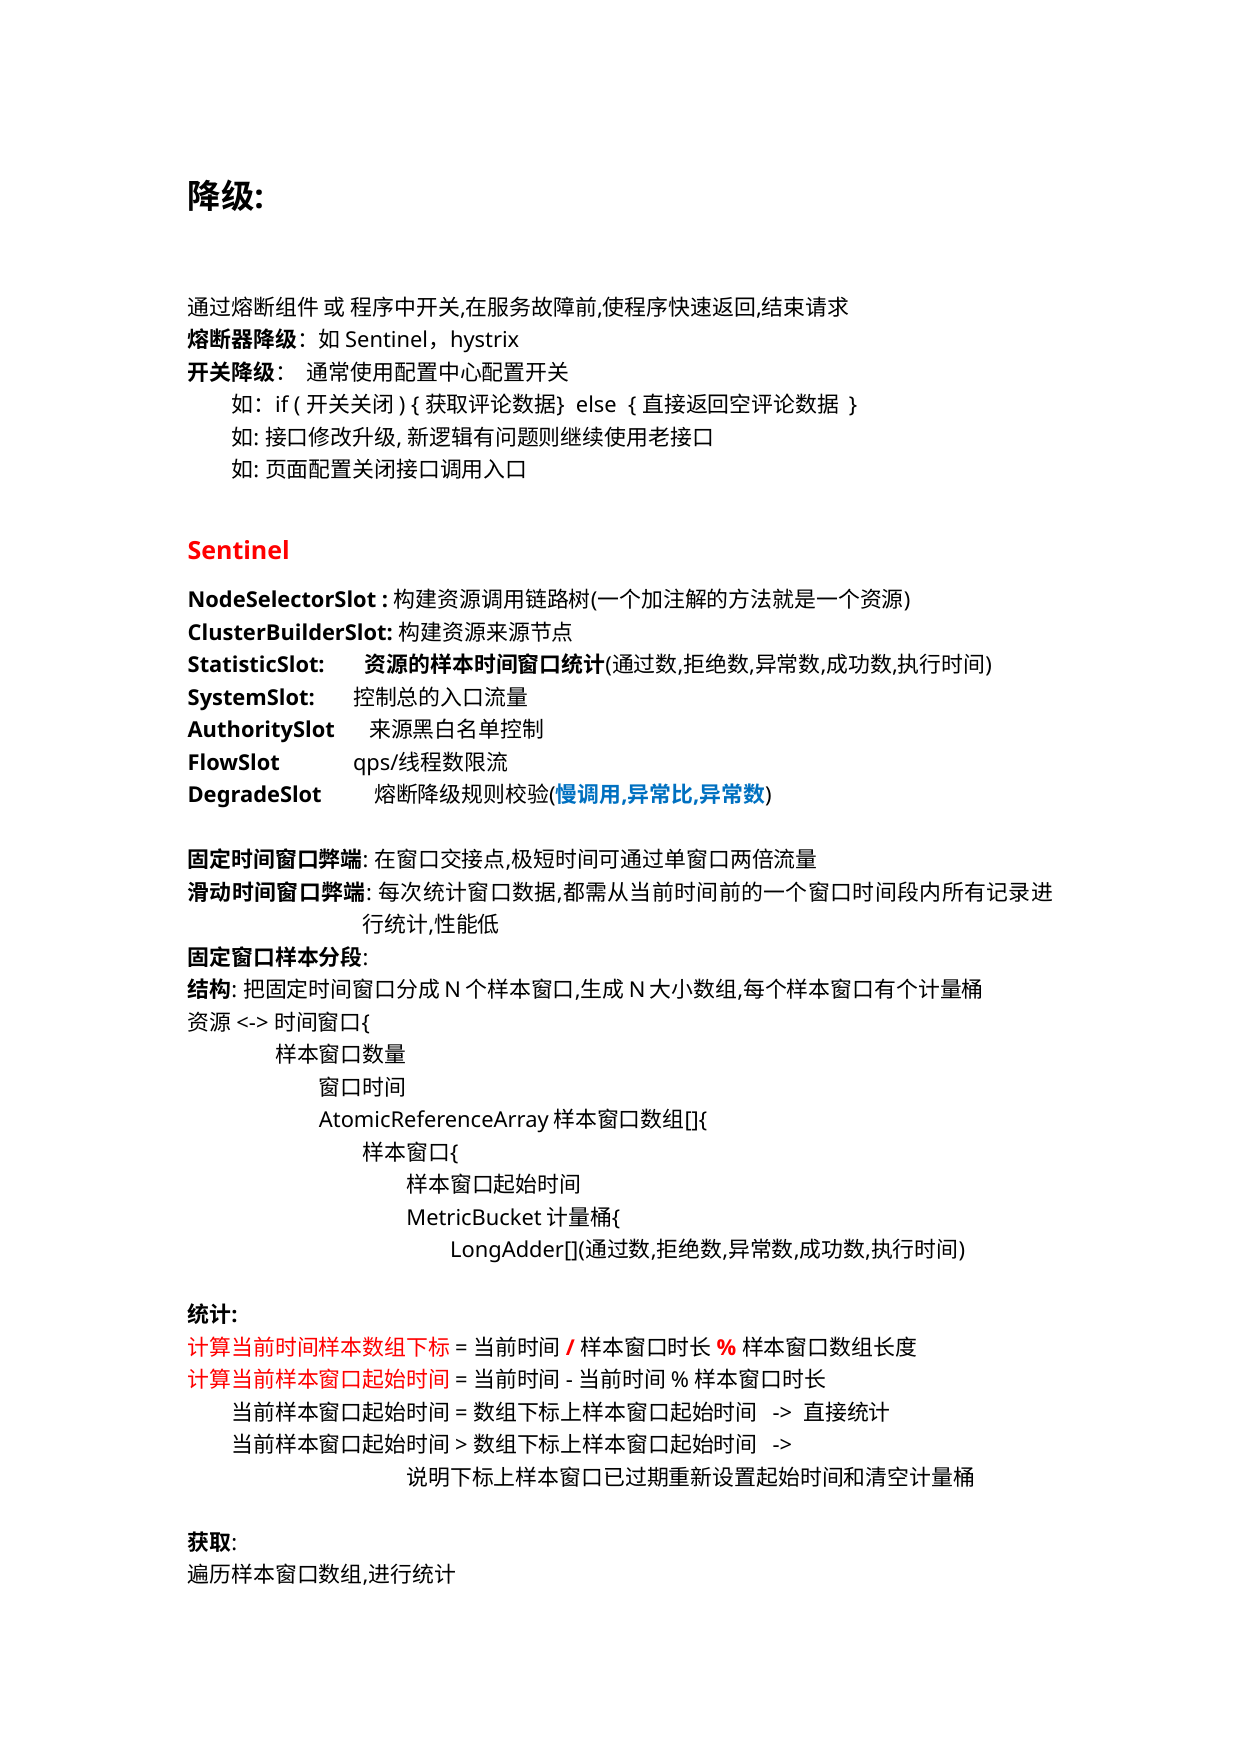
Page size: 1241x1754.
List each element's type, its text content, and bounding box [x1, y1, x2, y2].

text 样本窗口{ [187, 1134, 1053, 1167]
text ClusterBuilderSlot: 构建资源来源节点 [187, 614, 1053, 647]
text AuthoritySlot 来源黑白名单控制 [187, 712, 1053, 744]
text StatisticSlot: 资源的样本时间窗口统计(通过数,拒绝数,异常数,成功数,执行时间) [187, 647, 1053, 679]
text 开关降级： 通常使用配置中心配置开关 [187, 354, 1053, 387]
text 熔断器降级：如Sentinel，hystrix [187, 322, 1053, 354]
text 如：if ( 开关关闭 ) { 获取评论数据} else { 直接返回空评论数据 } [187, 387, 1053, 419]
text SystemSlot: 控制总的入口流量 [187, 679, 1053, 712]
text 样本窗口数量 [187, 1037, 1053, 1069]
text 固定时间窗口弊端: 在窗口交接点,极短时间可通过单窗口两倍流量 [187, 842, 1053, 874]
text 结构: 把固定时间窗口分成N个样本窗口,生成N大小数组,每个样本窗口有个计量桶 [187, 972, 1053, 1004]
text 计算当前样本窗口起始时间 = 当前时间 - 当前时间 % 样本窗口时长 [187, 1362, 1053, 1394]
text LongAdder[](通过数,拒绝数,异常数,成功数,执行时间) [187, 1232, 1053, 1264]
subtitle 降级: [187, 162, 1053, 227]
text MetricBucket计量桶{ [187, 1199, 1053, 1232]
text 当前样本窗口起始时间 > 数组下标上样本窗口起始时间 -> [187, 1427, 1053, 1459]
text 资源 <-> 时间窗口{ [187, 1004, 1053, 1037]
text NodeSelectorSlot : 构建资源调用链路树(一个加注解的方法就是一个资源) [187, 582, 1053, 614]
text 窗口时间 [187, 1069, 1053, 1102]
text FlowSlot qps/线程数限流 [187, 744, 1053, 777]
text 如: 页面配置关闭接口调用入口 [187, 452, 1053, 484]
text Sentinel [187, 517, 1053, 582]
text 固定窗口样本分段: [187, 939, 1053, 972]
text 滑动时间窗口弊端: 每次统计窗口数据,都需从当前时间前的一个窗口时间段内所有记录进 行统计,性能低 [187, 874, 1053, 939]
text AtomicReferenceArray样本窗口数组[]{ [187, 1102, 1053, 1134]
text 统计: [187, 1297, 1053, 1329]
text 计算当前时间样本数组下标 = 当前时间 / 样本窗口时长 % 样本窗口数组长度 [187, 1329, 1053, 1362]
text 样本窗口起始时间 [187, 1167, 1053, 1199]
text DegradeSlot 熔断降级规则校验(慢调用,异常比,异常数) [187, 777, 1053, 809]
text 遍历样本窗口数组,进行统计 [187, 1557, 1053, 1589]
text 如: 接口修改升级, 新逻辑有问题则继续使用老接口 [187, 419, 1053, 452]
text 通过熔断组件 或 程序中开关,在服务故障前,使程序快速返回,结束请求 [187, 289, 1053, 322]
text 获取: [187, 1524, 1053, 1557]
text 当前样本窗口起始时间 = 数组下标上样本窗口起始时间 -> 直接统计 [187, 1394, 1053, 1427]
text 说明下标上样本窗口已过期重新设置起始时间和清空计量桶 [362, 1459, 1053, 1492]
